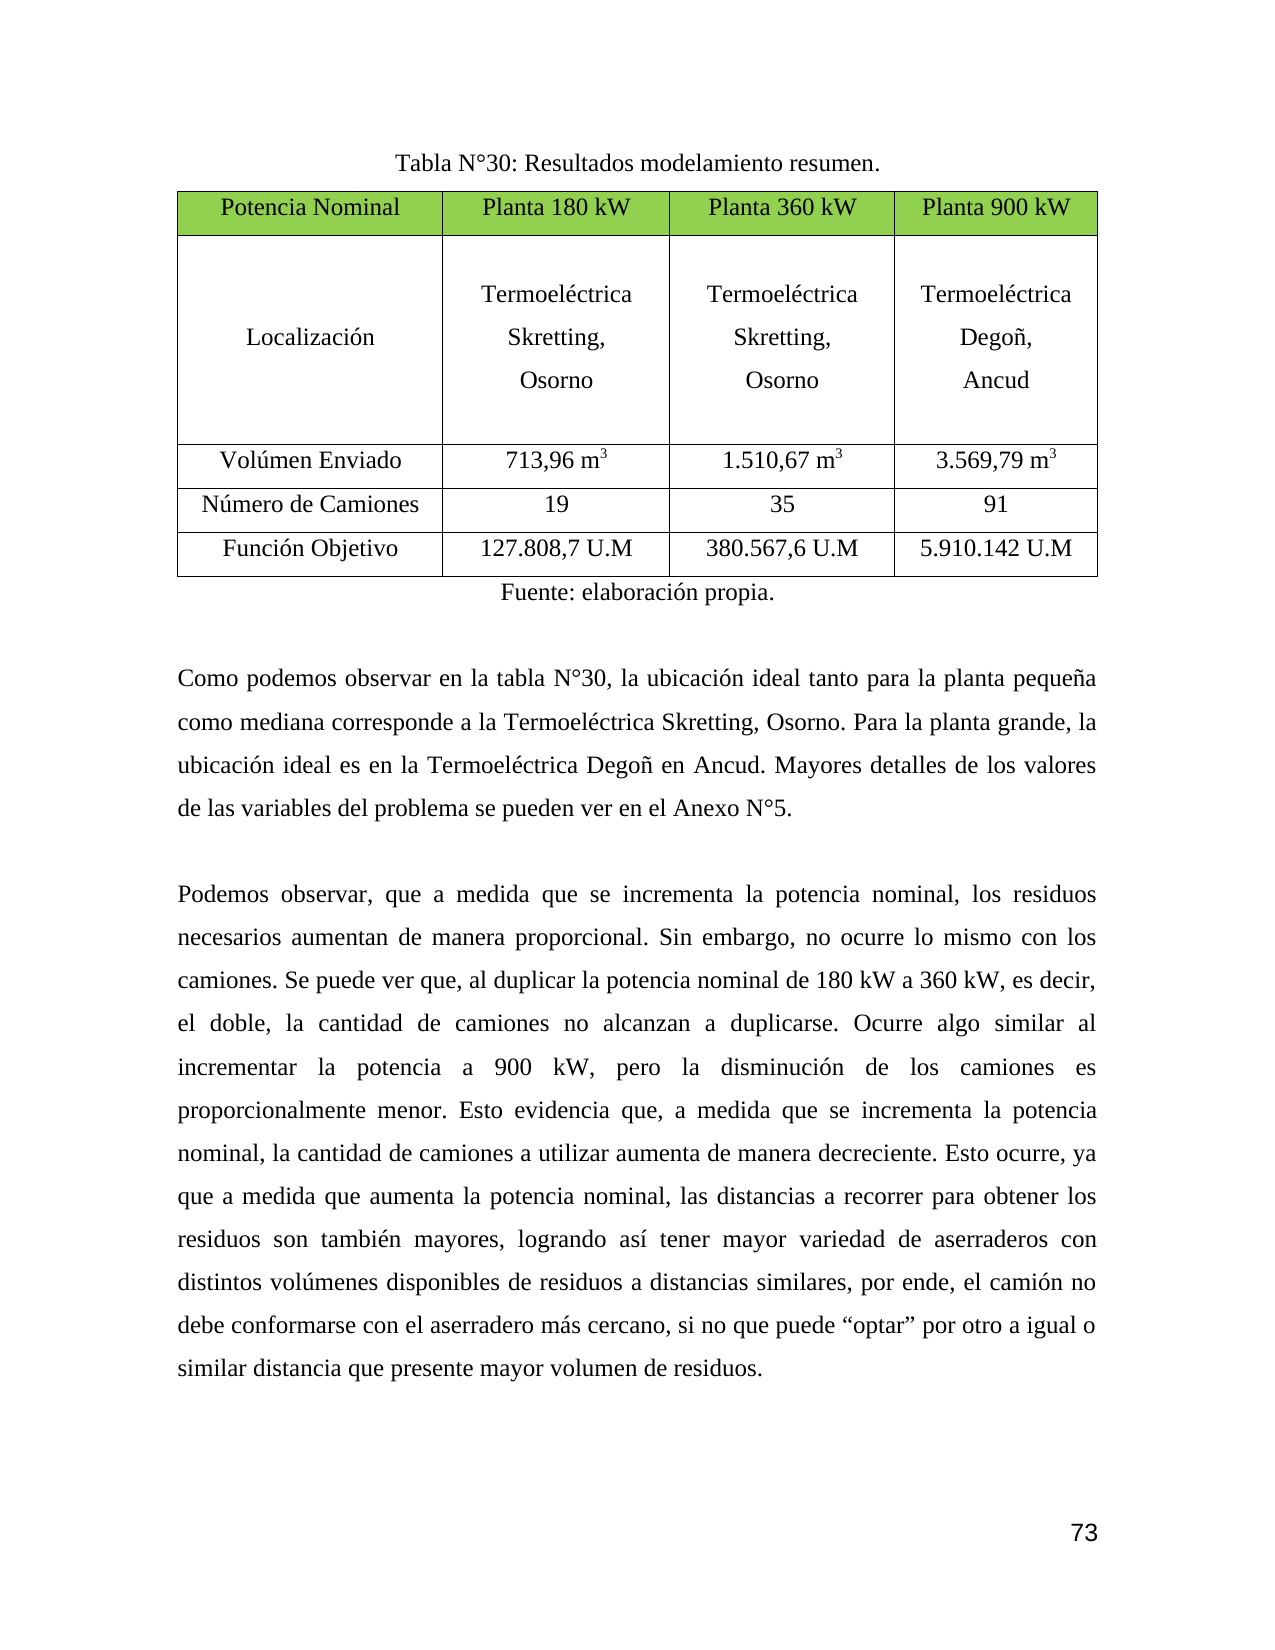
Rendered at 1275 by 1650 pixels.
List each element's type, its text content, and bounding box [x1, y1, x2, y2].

table_cell 127.808,7 U.M [443, 533, 669, 576]
table_header Planta 360 kW [670, 192, 894, 235]
table_cell Termoeléctrica Skretting, Osorno [670, 236, 894, 444]
text Fuente: elaboración propia. [177, 577, 1098, 606]
table_cell Volúmen Enviado [178, 445, 442, 488]
table_cell 35 [670, 489, 894, 532]
table_cell Localización [178, 236, 442, 444]
table_cell 19 [443, 489, 669, 532]
text Podemos observar, que a medida que se incrementa la potencia nominal, los residuos necesarios aumentan de manera proporcional. Sin embargo, no ocurre lo mismo con los camiones. Se puede ver que, al duplicar la potencia nominal de 180 kW a 360 kW, es decir, el doble, la cantidad de camiones no alcanzan a duplicarse. Ocurre algo similar al incrementar la potencia a 900 kW, pero la disminución de los camiones es proporcionalmente menor. Esto evidencia que, a medida que se incrementa la potencia nominal, la cantidad de camiones a utilizar aumenta de manera decreciente. Esto ocurre, ya que a medida que aumenta la potencia nominal, las distancias a recorrer para obtener los residuos son también mayores, logrando así tener mayor variedad de aserraderos con distintos volúmenes disponibles de residuos a distancias similares, por ende, el camión no debe conformarse con el aserradero más cercano, si no que puede “optar” por otro a igual o similar distancia que presente mayor volumen de residuos. [177, 879, 1098, 1382]
table_header Planta 180 kW [443, 192, 669, 235]
table_cell Termoeléctrica Skretting, Osorno [443, 236, 669, 444]
text Como podemos observar en la tabla N°30, la ubicación ideal tanto para la planta pequeña como mediana corresponde a la Termoeléctrica Skretting, Osorno. Para la planta grande, la ubicación ideal es en la Termoeléctrica Degoñ en Ancud. Mayores detalles de los valores de las variables del problema se pueden ver en el Anexo N°5. [177, 663, 1098, 822]
table_cell 3.569,79 m3 [895, 445, 1097, 488]
table_cell Número de Camiones [178, 489, 442, 532]
table_header Potencia Nominal [178, 192, 442, 235]
table_cell 380.567,6 U.M [670, 533, 894, 576]
table_cell 91 [895, 489, 1097, 532]
table_cell 713,96 m3 [443, 445, 669, 488]
text Tabla N°30: Resultados modelamiento resumen. [177, 148, 1098, 176]
table_cell Termoeléctrica Degoñ, Ancud [895, 236, 1097, 444]
table_header Planta 900 kW [895, 192, 1097, 235]
table_cell Función Objetivo [178, 533, 442, 576]
table_cell 1.510,67 m3 [670, 445, 894, 488]
table_cell 5.910.142 U.M [895, 533, 1097, 576]
